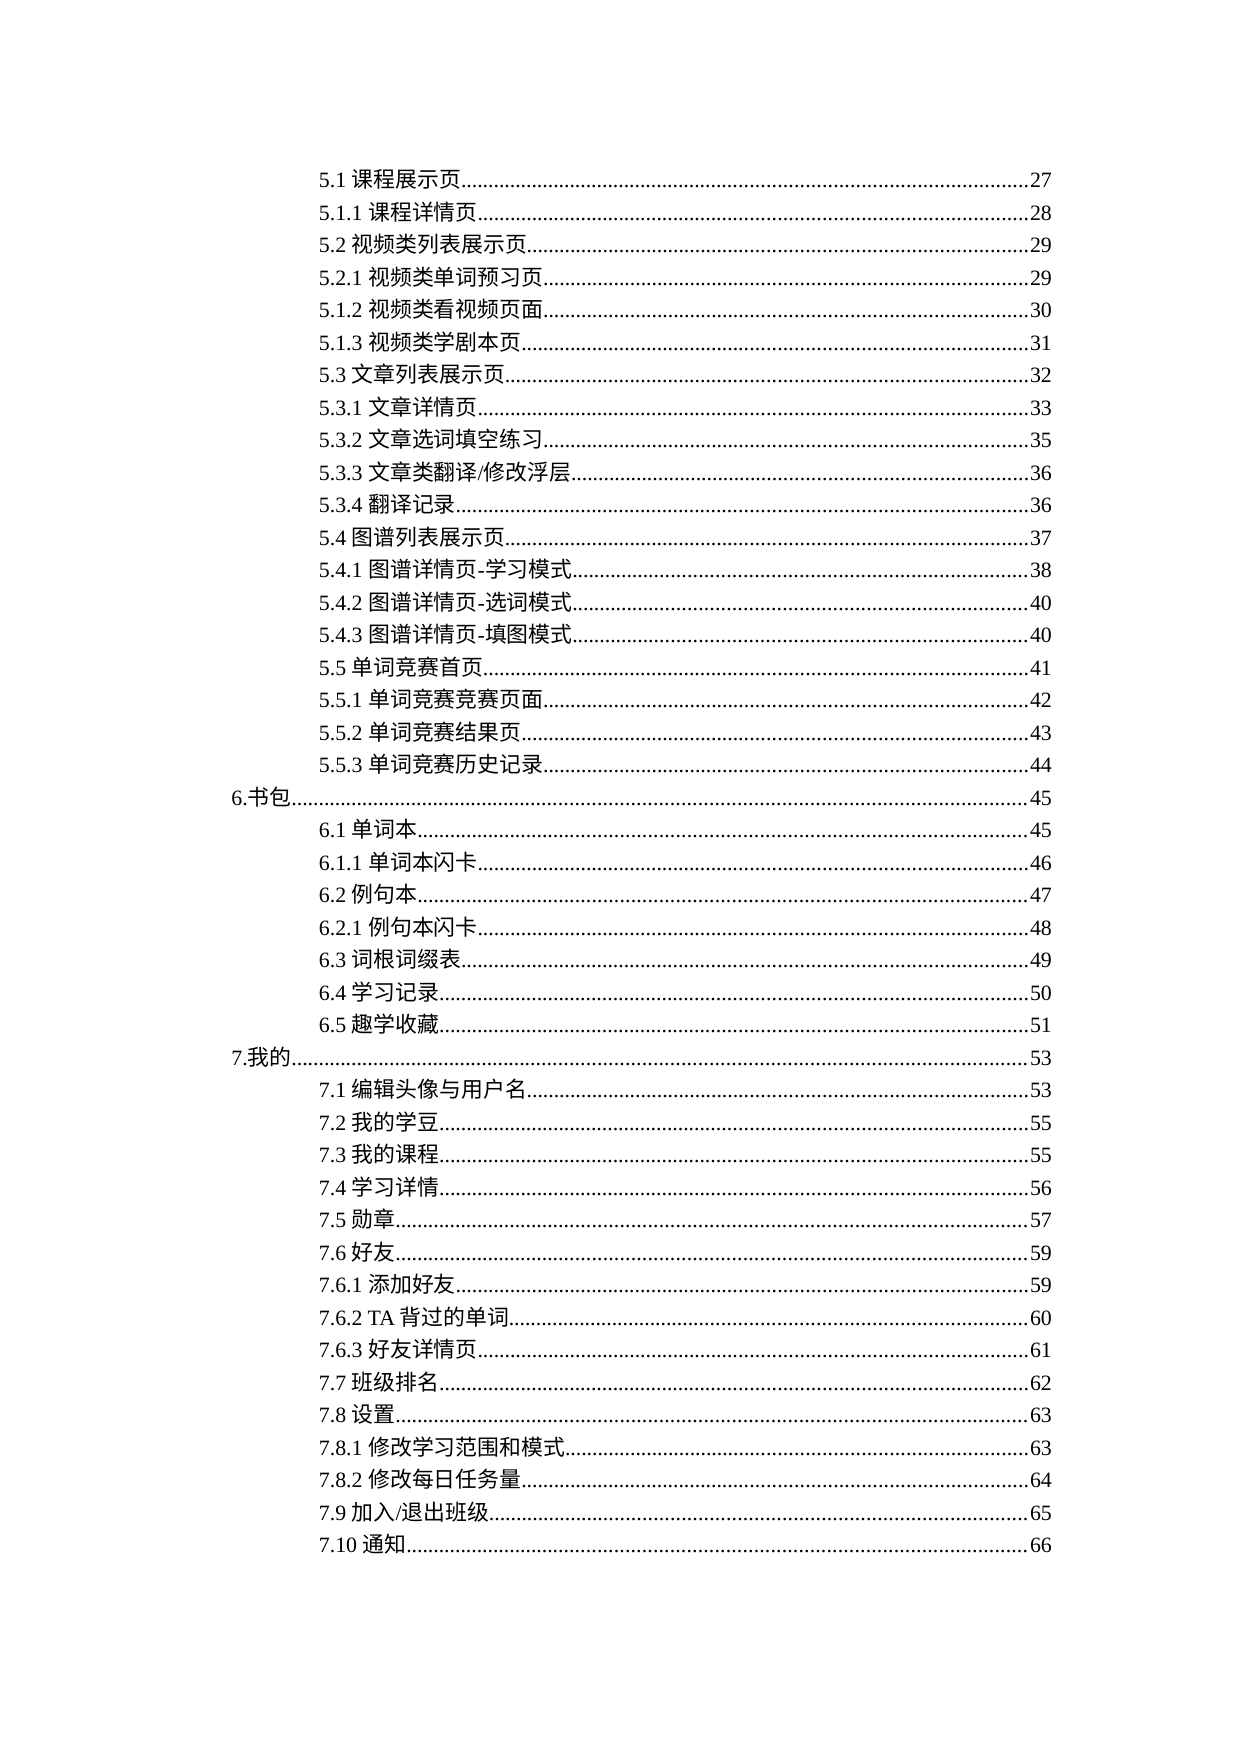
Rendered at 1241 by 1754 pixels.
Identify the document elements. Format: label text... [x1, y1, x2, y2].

text 7.8.1 修改学习范围和模式 63 [319, 1429, 1053, 1462]
text 7.10 通知 66 [319, 1527, 1053, 1559]
text 6.2.1 例句本闪卡 48 [319, 909, 1053, 942]
text 6.1.1 单词本闪卡 46 [319, 844, 1053, 877]
text 6.3 词根词缀表 49 [319, 942, 1053, 974]
text 5.4.2 图谱详情页-选词模式 40 [319, 584, 1053, 617]
text 7.8.2 修改每日任务量 64 [319, 1462, 1053, 1494]
text 5.4.3 图谱详情页-填图模式 40 [319, 617, 1053, 649]
text 5.3.3 文章类翻译/修改浮层 36 [319, 454, 1053, 487]
text 7.6.1 添加好友 59 [319, 1267, 1053, 1299]
text 7.6 好友 59 [319, 1234, 1053, 1267]
text 5.4.1 图谱详情页-学习模式 38 [319, 552, 1053, 584]
text 7.6.3 好友详情页 61 [319, 1332, 1053, 1364]
text 5.1.2 视频类看视频页面 30 [319, 292, 1053, 324]
text 7.6.2 TA背过的单词 60 [319, 1299, 1053, 1332]
text 7.我的 53 [231, 1039, 1053, 1072]
text 7.1 编辑头像与用户名 53 [319, 1072, 1053, 1104]
text 6.2 例句本 47 [319, 877, 1053, 909]
text 7.7 班级排名 62 [319, 1364, 1053, 1397]
text 7.5 勋章 57 [319, 1202, 1053, 1234]
text 5.5.2 单词竞赛结果页 43 [319, 714, 1053, 747]
text 5.2 视频类列表展示页 29 [319, 227, 1053, 259]
text 5.1.1 课程详情页 28 [319, 194, 1053, 227]
text 5.5.1 单词竞赛竞赛页面 42 [319, 682, 1053, 714]
text 5.5 单词竞赛首页 41 [319, 649, 1053, 682]
text 7.8 设置 63 [319, 1397, 1053, 1429]
text 7.4 学习详情 56 [319, 1169, 1053, 1202]
text 5.3.2 文章选词填空练习 35 [319, 422, 1053, 454]
text 7.2 我的学豆 55 [319, 1104, 1053, 1137]
text 6.5 趣学收藏 51 [319, 1007, 1053, 1039]
text 5.5.3 单词竞赛历史记录 44 [319, 747, 1053, 779]
text 7.9 加入/退出班级 65 [319, 1494, 1053, 1527]
text 5.4 图谱列表展示页 37 [319, 519, 1053, 552]
text 5.3.1 文章详情页 33 [319, 389, 1053, 422]
text 7.3 我的课程 55 [319, 1137, 1053, 1169]
text 5.1 课程展示页 27 [319, 162, 1053, 194]
text 5.2.1 视频类单词预习页 29 [319, 259, 1053, 292]
text 6.4 学习记录 50 [319, 974, 1053, 1007]
text 5.1.3 视频类学剧本页 31 [319, 324, 1053, 357]
text 5.3.4 翻译记录 36 [319, 487, 1053, 519]
text 5.3 文章列表展示页 32 [319, 357, 1053, 389]
text 6.书包 45 [231, 779, 1053, 812]
text 6.1 单词本 45 [319, 812, 1053, 844]
